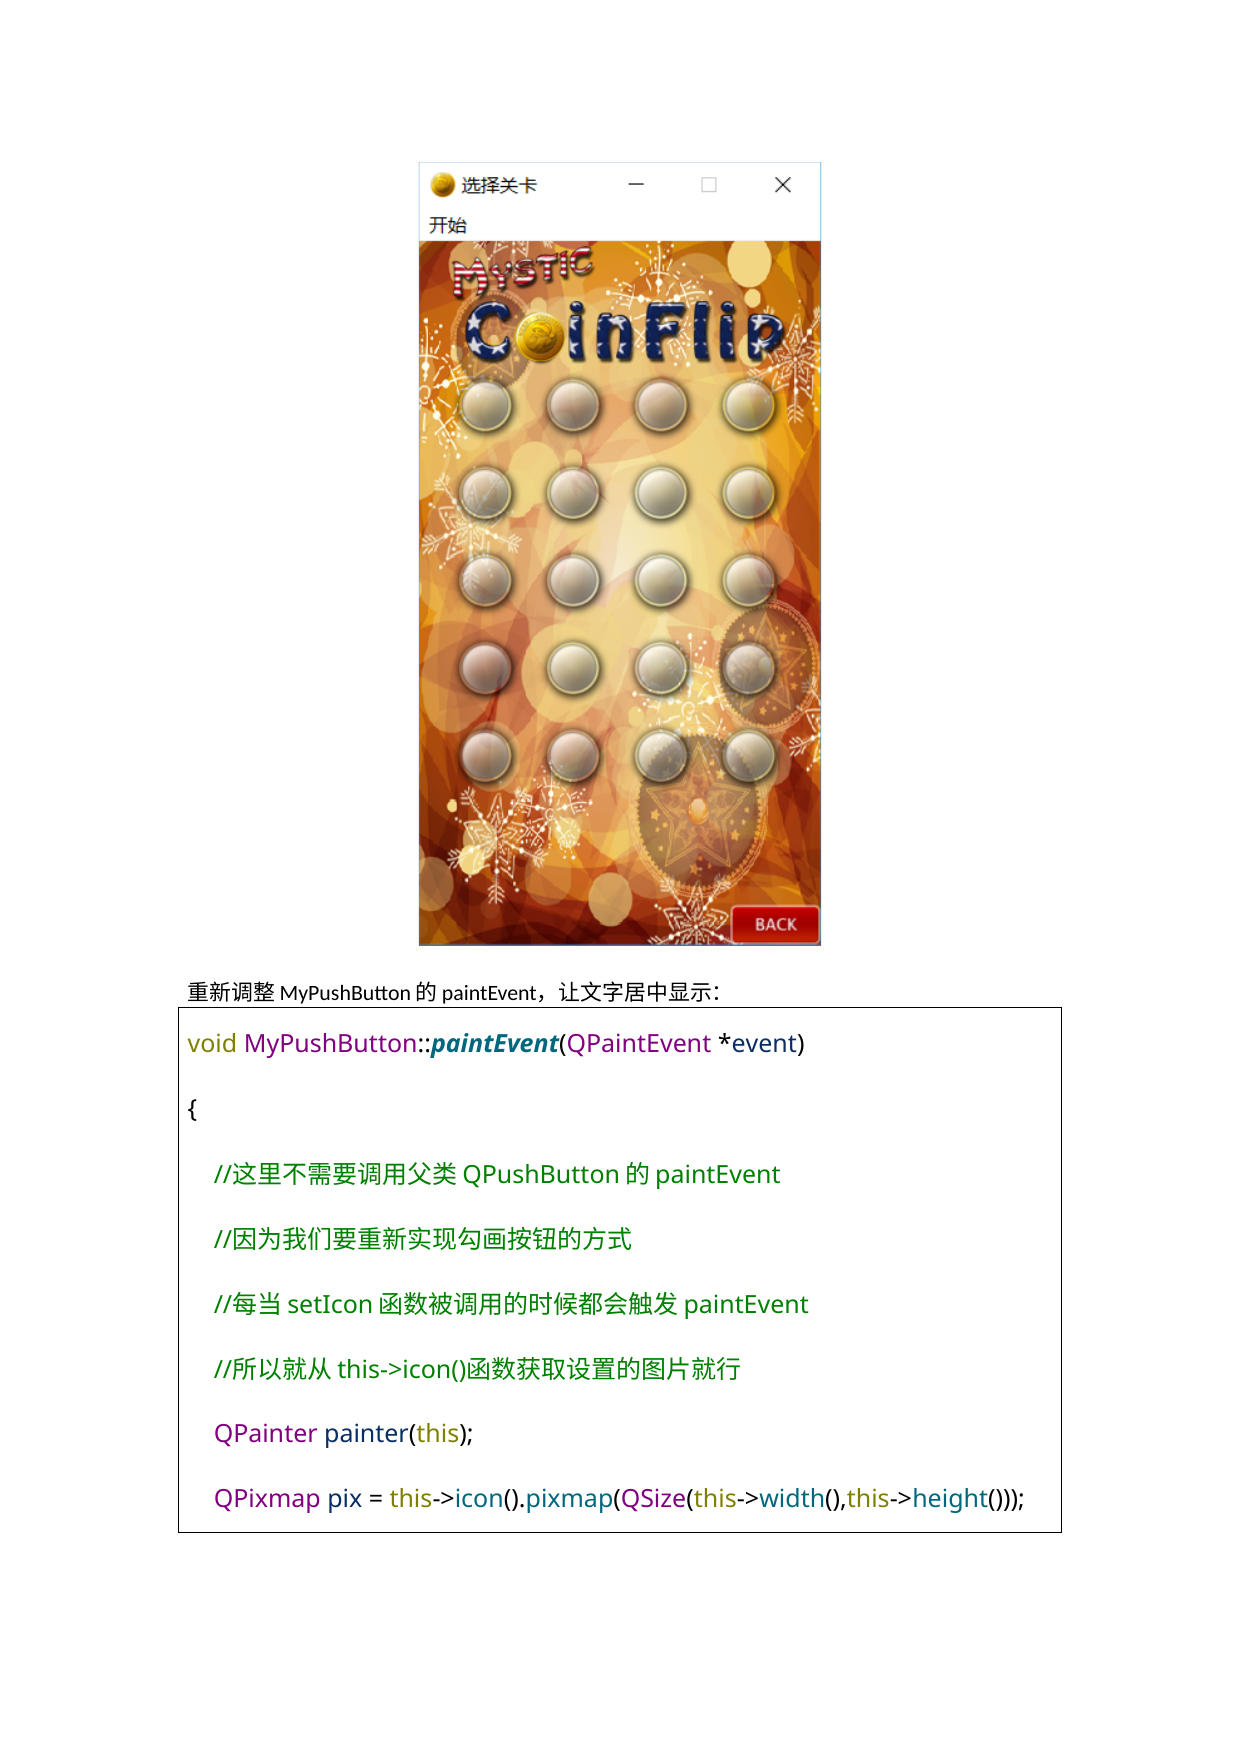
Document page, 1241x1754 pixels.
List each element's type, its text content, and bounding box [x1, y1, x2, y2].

text //因为我们要重新实现勾画按钮的方式 [187, 1205, 1053, 1270]
text //这里不需要调用父类QPushButton的paintEvent [187, 1140, 1053, 1205]
text QPainter painter(this); [187, 1400, 1053, 1462]
text void MyPushButton::paintEvent(QPaintEvent *event) [179, 1008, 1061, 1075]
picture [418, 162, 822, 946]
text //每当setIcon函数被调用的时候都会触发paintEvent [187, 1270, 1053, 1335]
text { [187, 1075, 1053, 1140]
text QPixmap pix = this->icon().pixmap(QSize(this->width(),this->height())); [179, 1462, 1061, 1532]
text //所以就从this->icon()函数获取设置的图片就行 [187, 1335, 1053, 1400]
text 重新调整MyPushButton的paintEvent，让文字居中显示： [187, 974, 1053, 1007]
